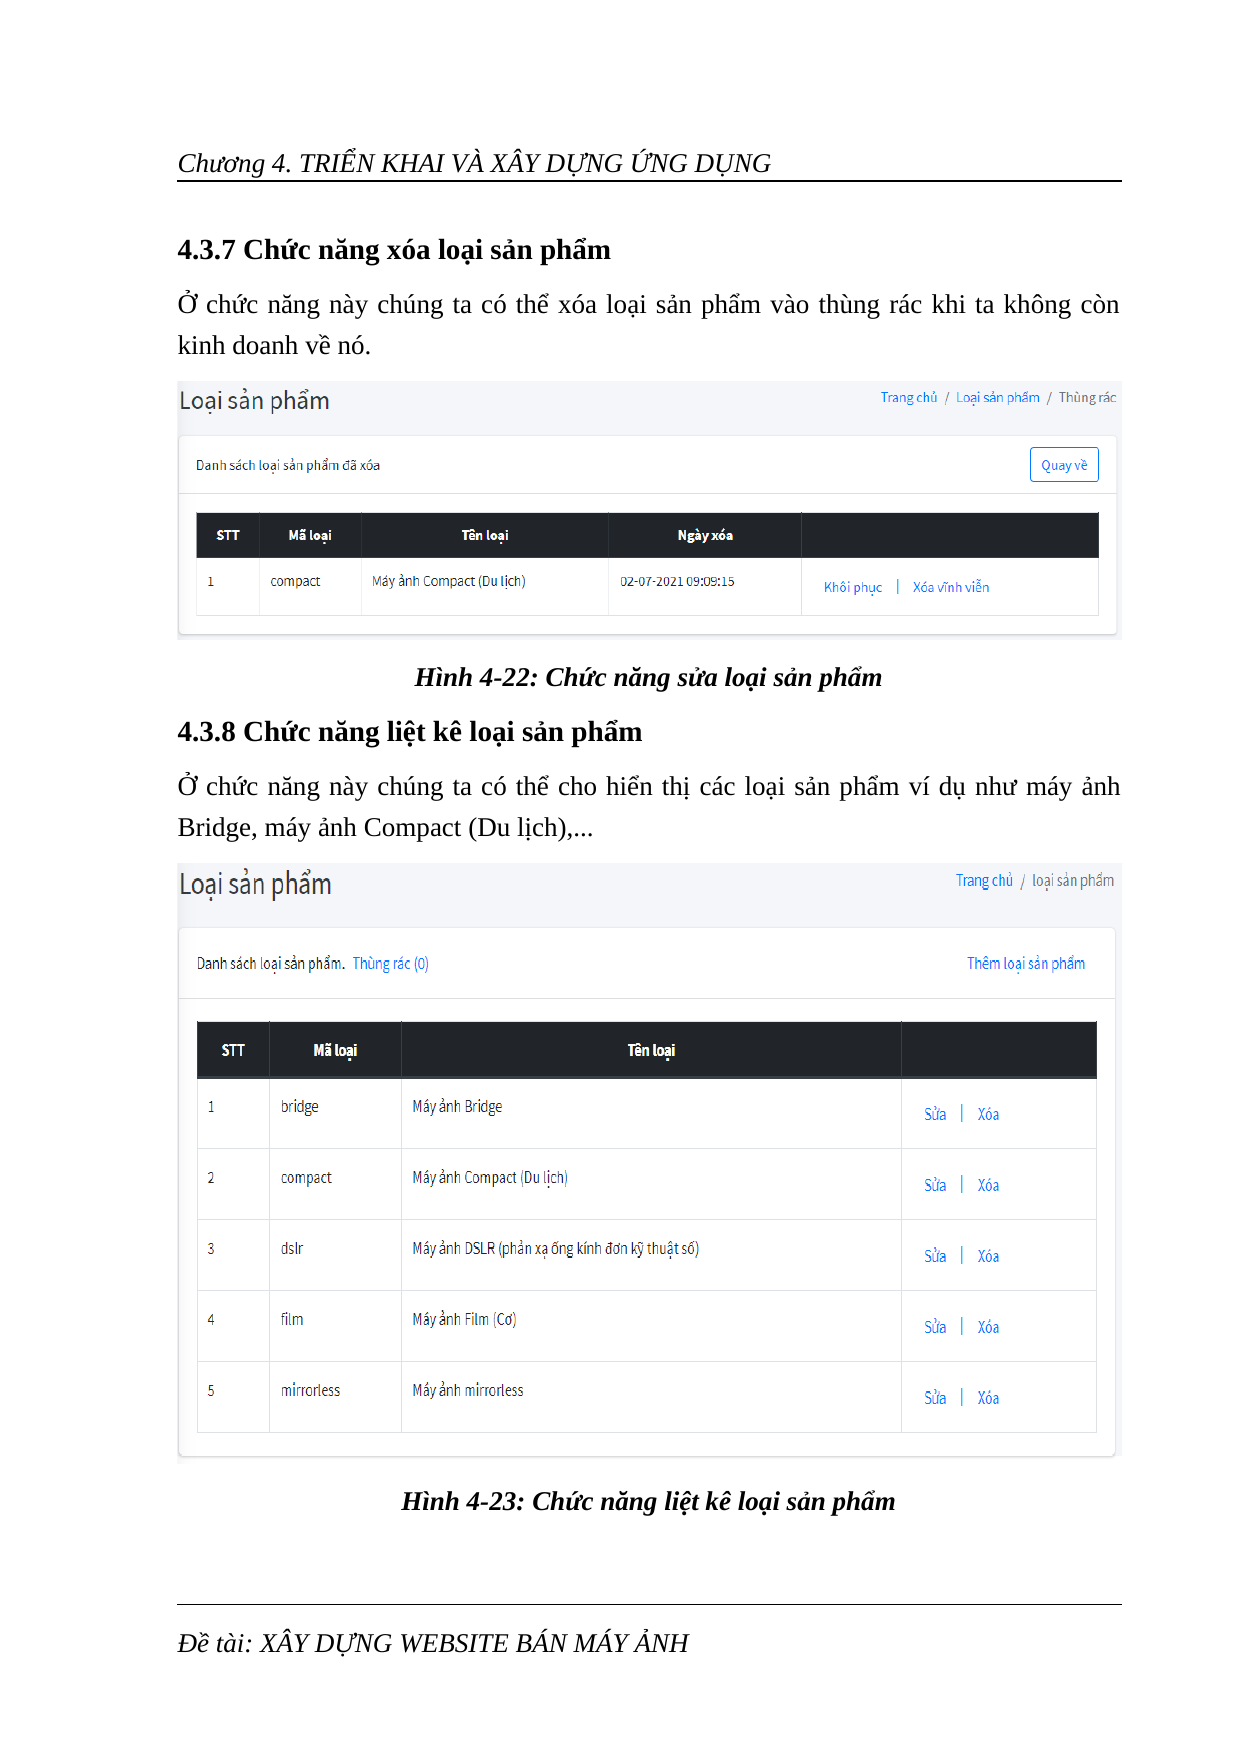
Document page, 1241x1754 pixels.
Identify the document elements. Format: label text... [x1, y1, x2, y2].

picture [177, 381, 1123, 640]
text 4.3.7 Chức năng xóa loại sản phẩm [177, 232, 1122, 266]
text 4.3.8 Chức năng liệt kê loại sản phẩm [177, 714, 1122, 748]
picture [177, 863, 1123, 1464]
text Ở chức năng này chúng ta có thể cho hiển thị các loại sản phẩm ví dụ như máy ảnh Bridge, máy ảnh Compact (Du lịch),... [177, 770, 1122, 842]
text Ở chức năng này chúng ta có thể xóa loại sản phẩm vào thùng rác khi ta không còn kinh doanh về nó. [177, 288, 1122, 360]
